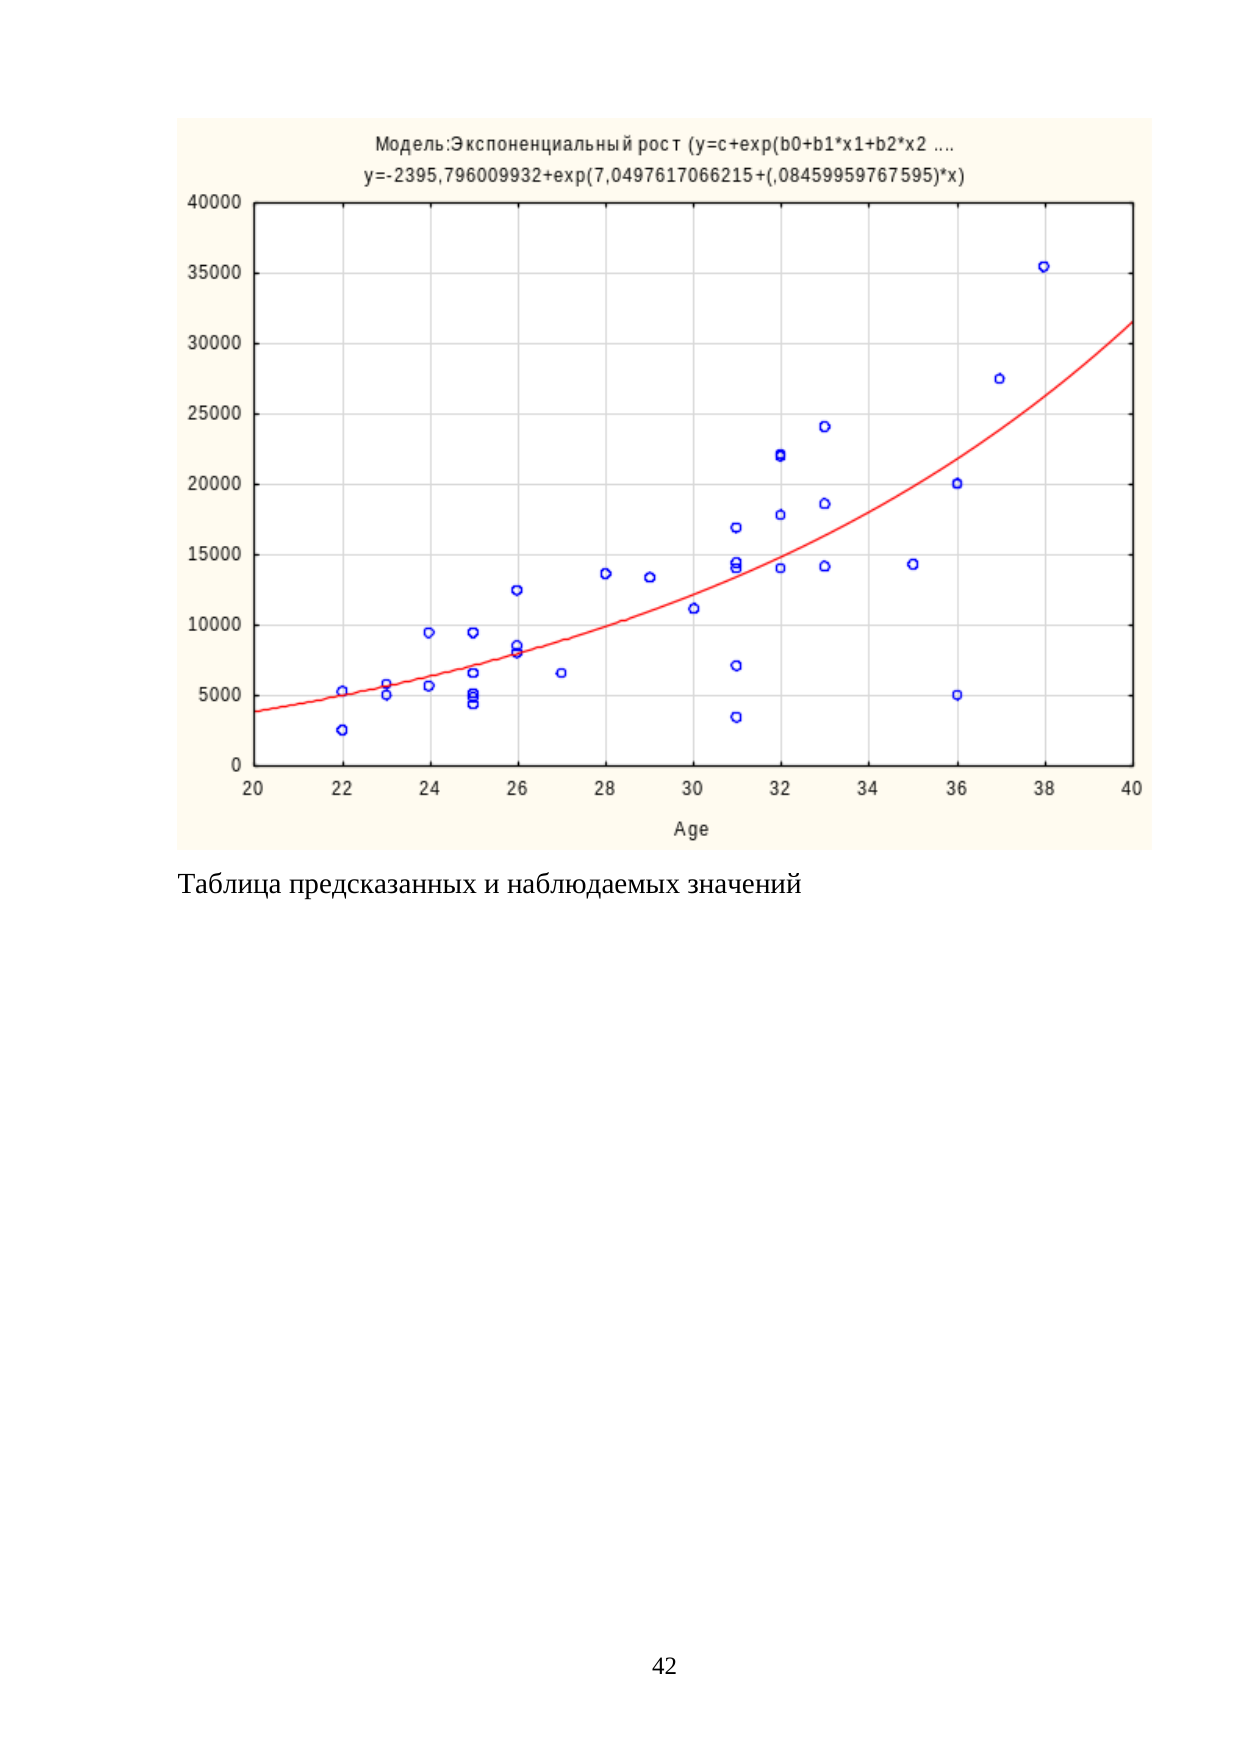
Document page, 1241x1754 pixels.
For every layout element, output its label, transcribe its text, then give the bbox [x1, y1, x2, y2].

text Таблица предсказанных и наблюдаемых значений [177, 850, 1152, 900]
